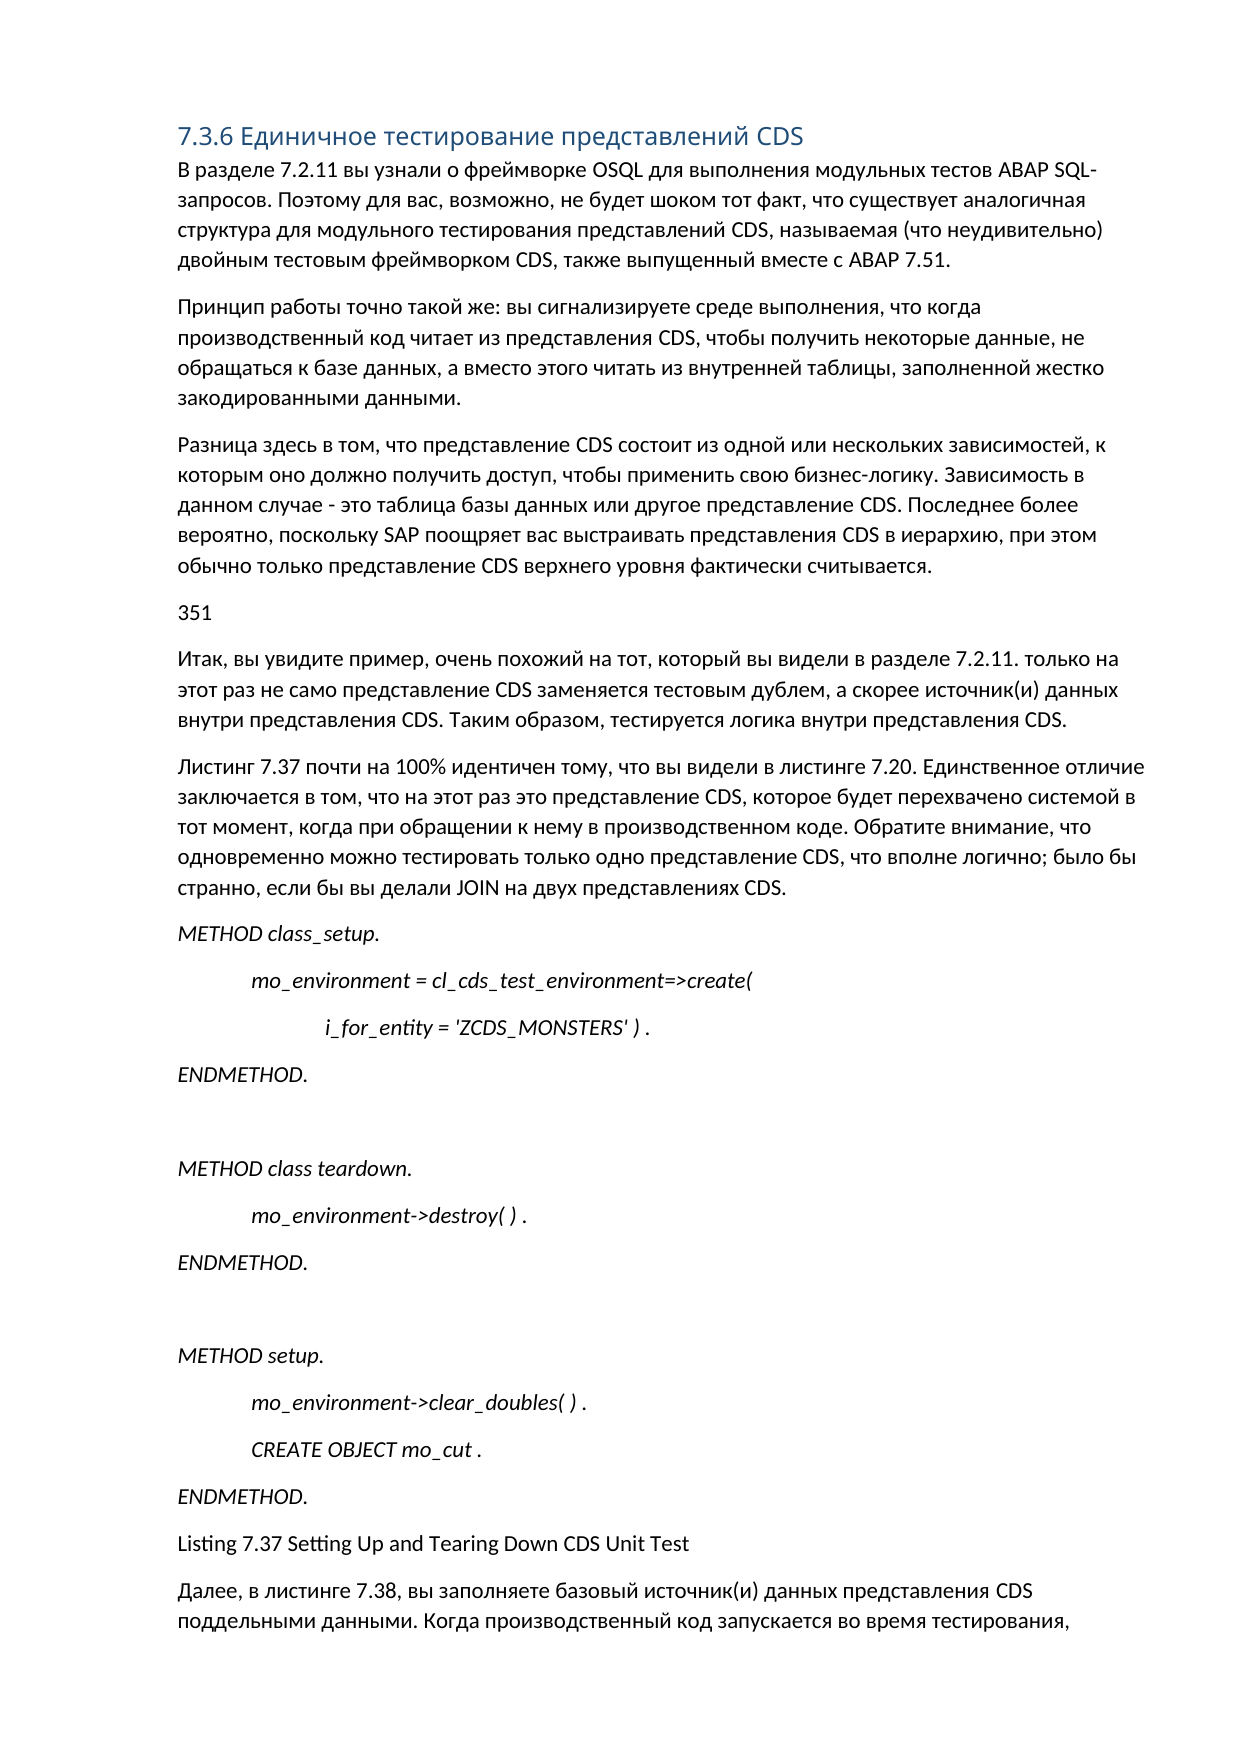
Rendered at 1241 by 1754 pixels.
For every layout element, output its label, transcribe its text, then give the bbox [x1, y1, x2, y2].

subtitle 7.3.6 Единичное тестирование представлений CDS [177, 118, 1152, 152]
text mo_environment->destroy( ) . [177, 1201, 1152, 1229]
text METHOD setup. [177, 1341, 1152, 1369]
text Листинг 7.37 почти на 100% идентичен тому, что вы видели в листинге 7.20. Единственное отличие заключается в том, что на этот раз это представление CDS, которое будет перехвачено системой в тот момент, когда при обращении к нему в производственном коде. Обратите внимание, что одновременно можно тестировать только одно представление CDS, что вполне логично; было бы странно, если бы вы делали JOIN на двух представлениях CDS. [177, 752, 1152, 901]
text ENDMETHOD. [177, 1248, 1152, 1276]
text Итак, вы увидите пример, очень похожий на тот, который вы видели в разделе 7.2.11. только на этот раз не само представление CDS заменяется тестовым дублем, а скорее источник(и) данных внутри представления CDS. Таким образом, тестируется логика внутри представления CDS. [177, 644, 1152, 733]
text 351 [177, 598, 1152, 626]
text mo_environment = cl_cds_test_environment=>create( [177, 966, 1152, 994]
text METHOD class teardown. [177, 1154, 1152, 1182]
text mo_environment->clear_doubles( ) . [177, 1388, 1152, 1416]
text Разница здесь в том, что представление CDS состоит из одной или нескольких зависимостей, к которым оно должно получить доступ, чтобы применить свою бизнес-логику. Зависимость в данном случае - это таблица базы данных или другое представление CDS. Последнее более вероятно, поскольку SAP поощряет вас выстраивать представления CDS в иерархию, при этом обычно только представление CDS верхнего уровня фактически считывается. [177, 430, 1152, 579]
text CREATE OBJECT mo_cut . [177, 1435, 1152, 1463]
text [177, 1576, 1152, 1634]
text Listing 7.37 Setting Up and Tearing Down CDS Unit Test [177, 1529, 1152, 1557]
text В разделе 7.2.11 вы узнали о фреймворке OSQL для выполнения модульных тестов ABAP SQL-запросов. Поэтому для вас, возможно, не будет шоком тот факт, что существует аналогичная структура для модульного тестирования представлений CDS, называемая (что неудивительно) двойным тестовым фреймворком CDS, также выпущенный вместе с ABAP 7.51. [177, 155, 1152, 273]
text METHOD class_setup. [177, 919, 1152, 947]
text Принцип работы точно такой же: вы сигнализируете среде выполнения, что когда производственный код читает из представления CDS, чтобы получить некоторые данные, не обращаться к базе данных, а вместо этого читать из внутренней таблицы, заполненной жестко закодированными данными. [177, 292, 1152, 411]
text i_for_entity = 'ZCDS_MONSTERS' ) . [251, 1013, 1152, 1041]
text ENDMETHOD. [177, 1060, 1152, 1088]
text ENDMETHOD. [177, 1482, 1152, 1510]
